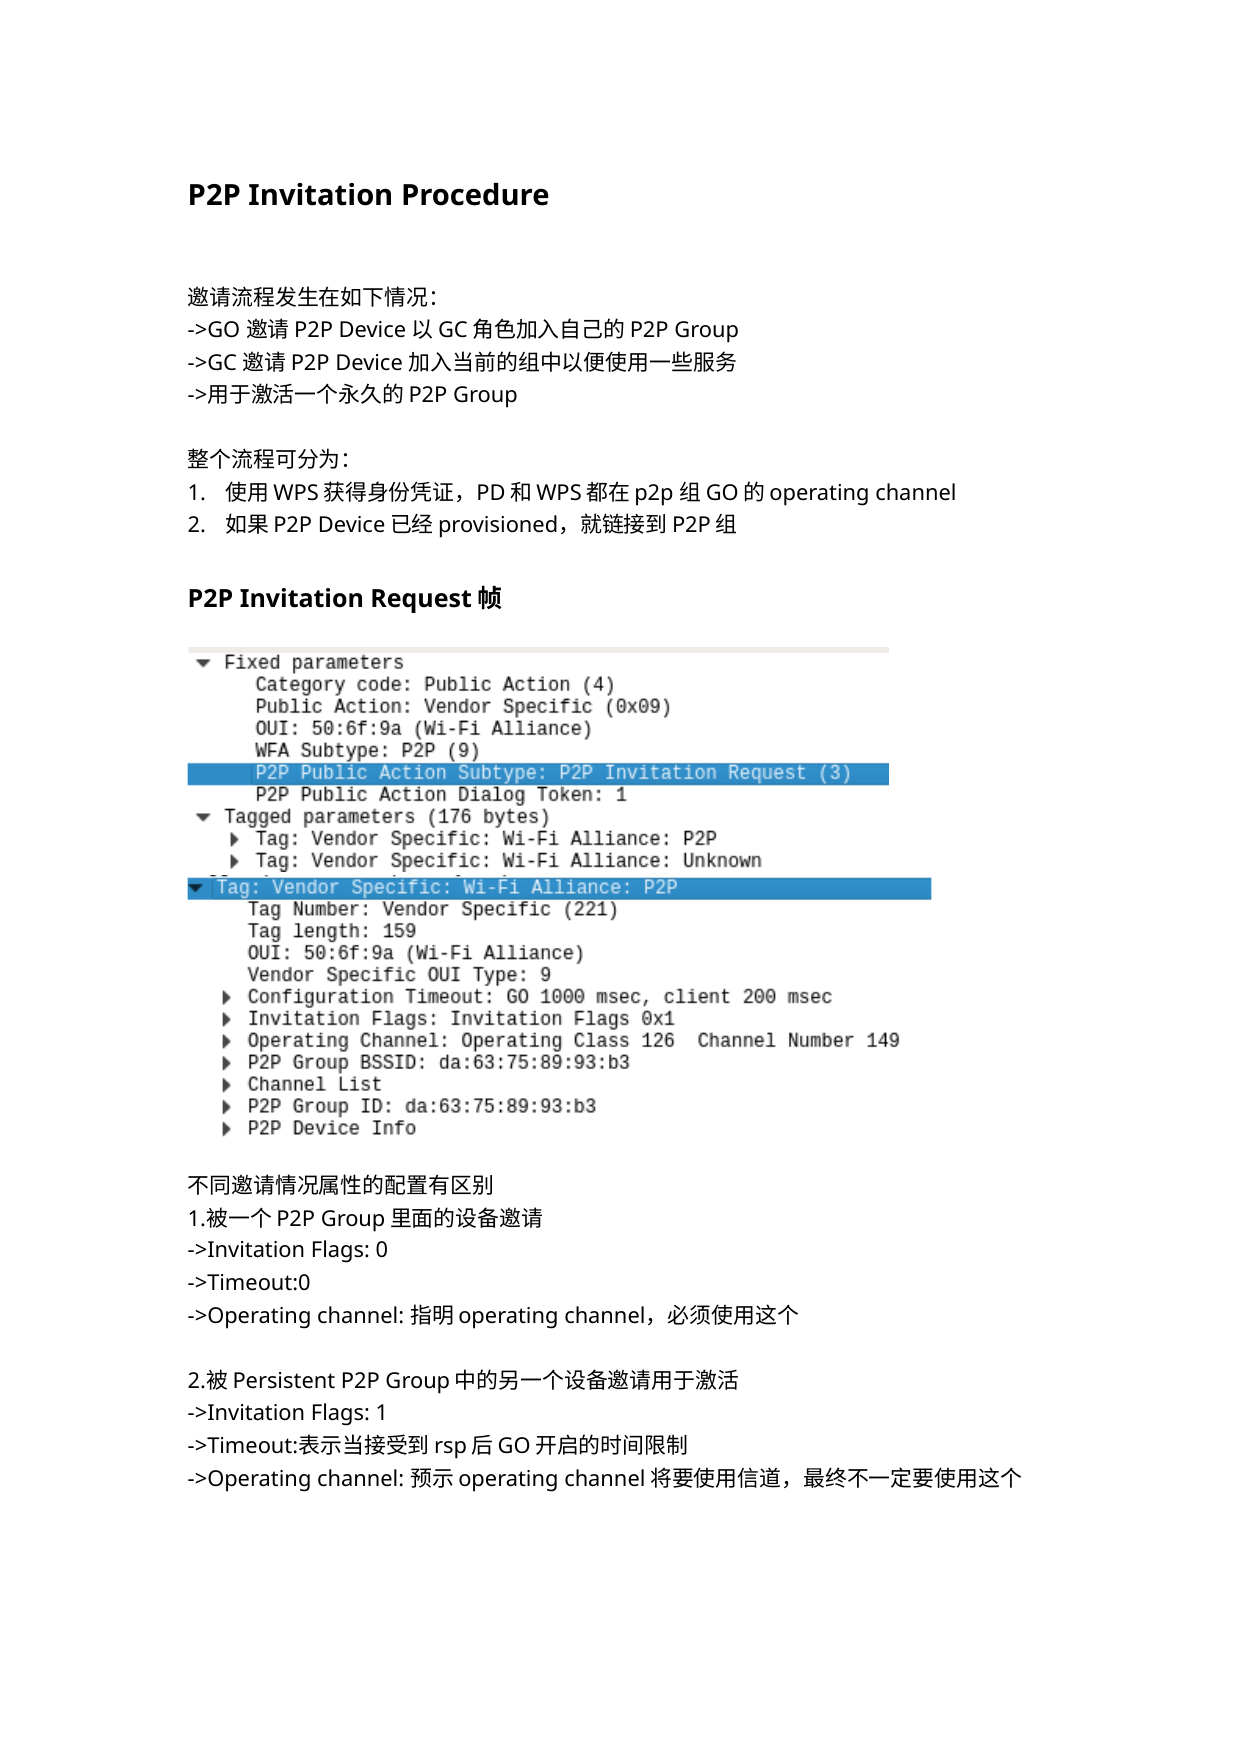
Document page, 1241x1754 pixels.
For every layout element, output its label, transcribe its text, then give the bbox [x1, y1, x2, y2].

text ->GC 邀请P2P Device 加入当前的组中以便使用一些服务 [187, 344, 1053, 377]
text ->Invitation Flags: 1 [187, 1395, 1053, 1428]
text ->Timeout:表示当接受到rsp后GO开启的时间限制 [187, 1428, 1053, 1460]
list 如果P2P Device已经provisioned，就链接到P2P组 [187, 507, 1053, 539]
text 2.被Persistent P2P Group中的另一个设备邀请用于激活 [187, 1363, 1053, 1395]
text 邀请流程发生在如下情况： [187, 279, 1053, 312]
text ->GO 邀请P2P Device 以GC角色加入自己的P2P Group [187, 312, 1053, 344]
list 使用WPS获得身份凭证，PD和WPS都在p2p 组GO的operating channel [187, 474, 1053, 507]
text ->Operating channel: 预示operating channel将要使用信道，最终不一定要使用这个 [187, 1460, 1053, 1493]
text ->用于激活一个永久的P2P Group [187, 377, 1053, 409]
text 不同邀请情况属性的配置有区别 [187, 1168, 1053, 1200]
picture [187, 875, 932, 1141]
text ->Timeout:0 [187, 1265, 1053, 1298]
text 1.被一个P2P Group里面的设备邀请 [187, 1200, 1053, 1233]
text ->Invitation Flags: 0 [187, 1233, 1053, 1265]
text 整个流程可分为： [187, 442, 1053, 474]
text ->Operating channel: 指明operating channel，必须使用这个 [187, 1298, 1053, 1330]
picture [187, 647, 889, 872]
subtitle P2P Invitation Request帧 [187, 564, 1053, 629]
subtitle P2P Invitation Procedure [187, 162, 1053, 227]
